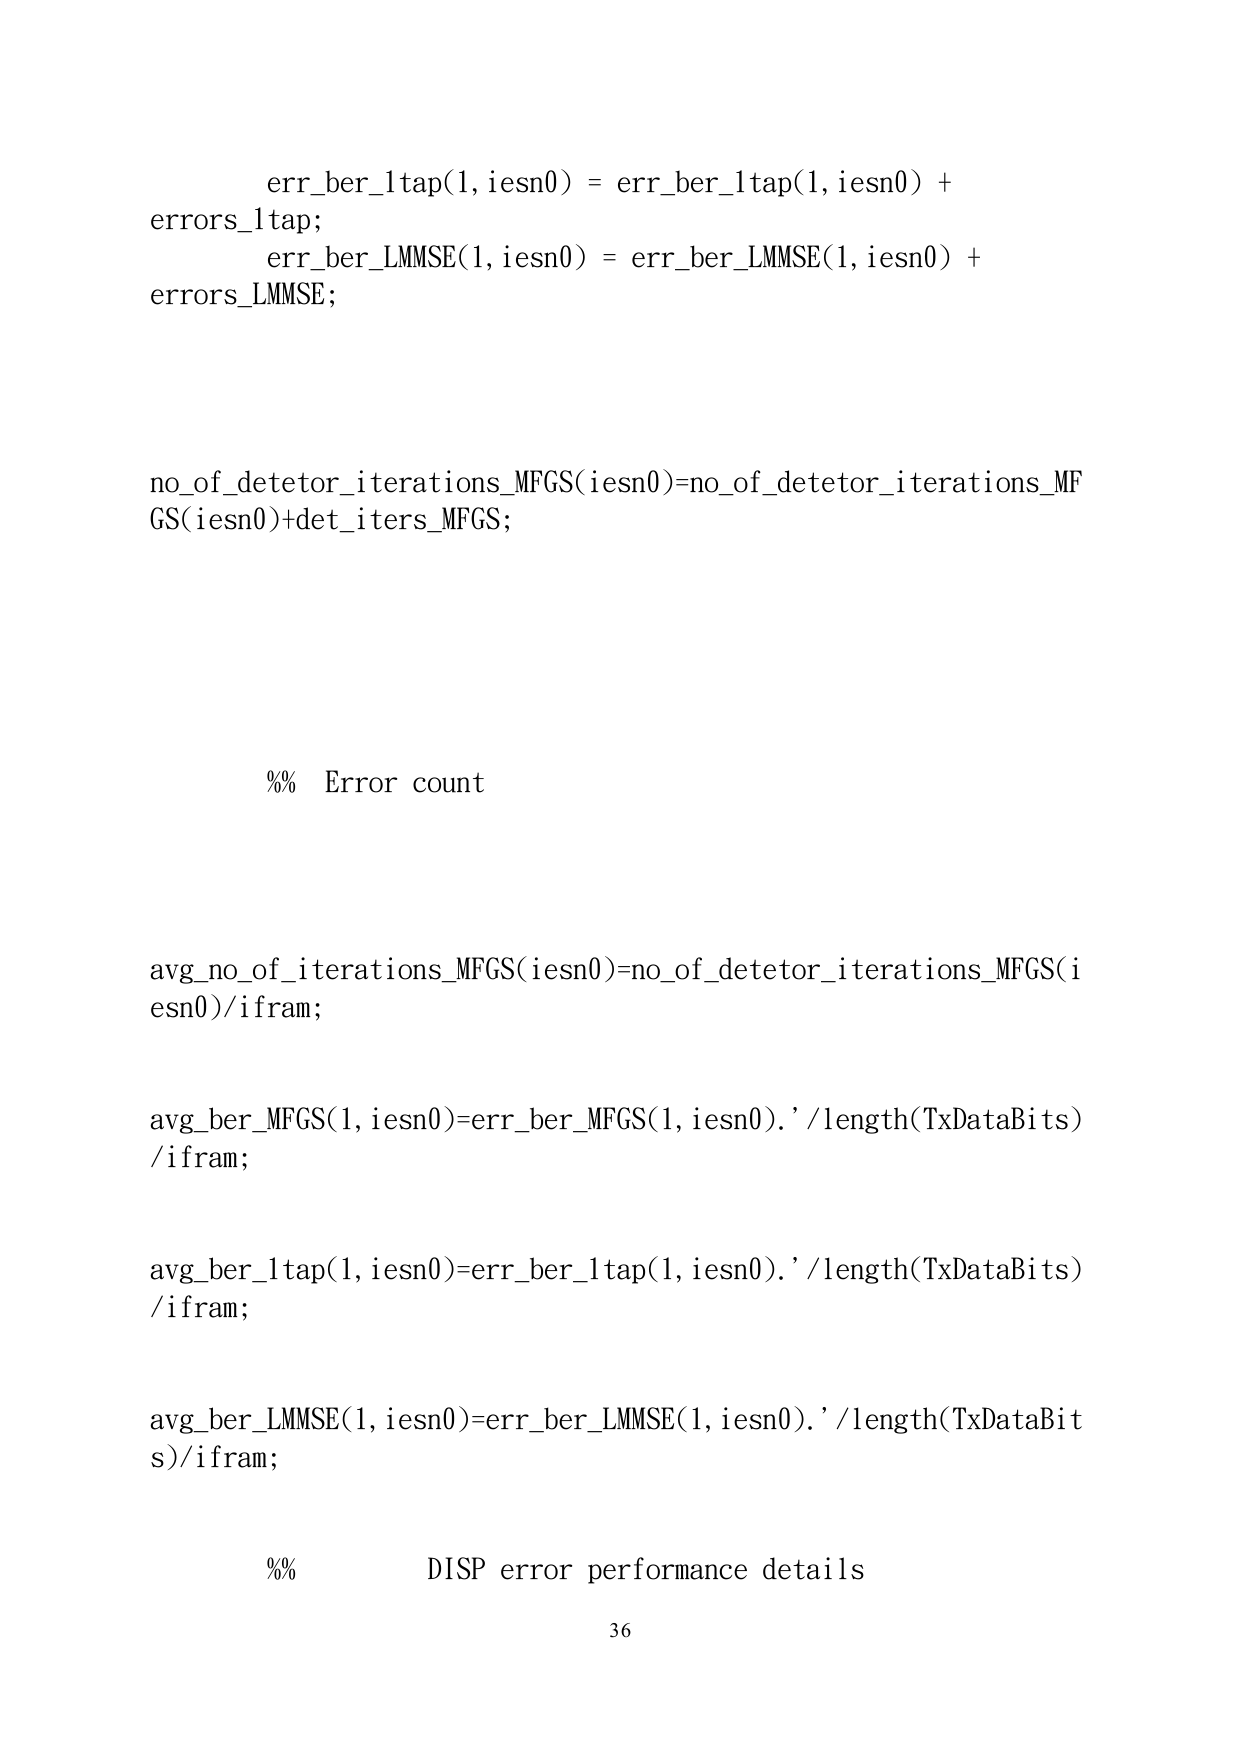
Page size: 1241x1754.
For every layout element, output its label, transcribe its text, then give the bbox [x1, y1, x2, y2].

text avg_ber_1tap(1,iesn0)=err_ber_1tap(1,iesn0).'/length(TxDataBits)/ifram; [150, 1173, 1090, 1323]
text avg_no_of_iterations_MFGS(iesn0)=no_of_detetor_iterations_MFGS(iesn0)/ifram; [150, 873, 1090, 1023]
text no_of_detetor_iterations_MFGS(iesn0)=no_of_detetor_iterations_MFGS(iesn0)+det_iters_MFGS; [150, 386, 1090, 536]
text err_ber_LMMSE(1,iesn0) = err_ber_LMMSE(1,iesn0) + errors_LMMSE; [150, 236, 1090, 311]
text err_ber_1tap(1,iesn0) = err_ber_1tap(1,iesn0) + errors_1tap; [150, 161, 1090, 236]
text %% Error count [150, 761, 1090, 798]
text avg_ber_MFGS(1,iesn0)=err_ber_MFGS(1,iesn0).'/length(TxDataBits)/ifram; [150, 1023, 1090, 1173]
text %% DISP error performance details [150, 1548, 1090, 1586]
text avg_ber_LMMSE(1,iesn0)=err_ber_LMMSE(1,iesn0).'/length(TxDataBits)/ifram; [150, 1323, 1090, 1473]
